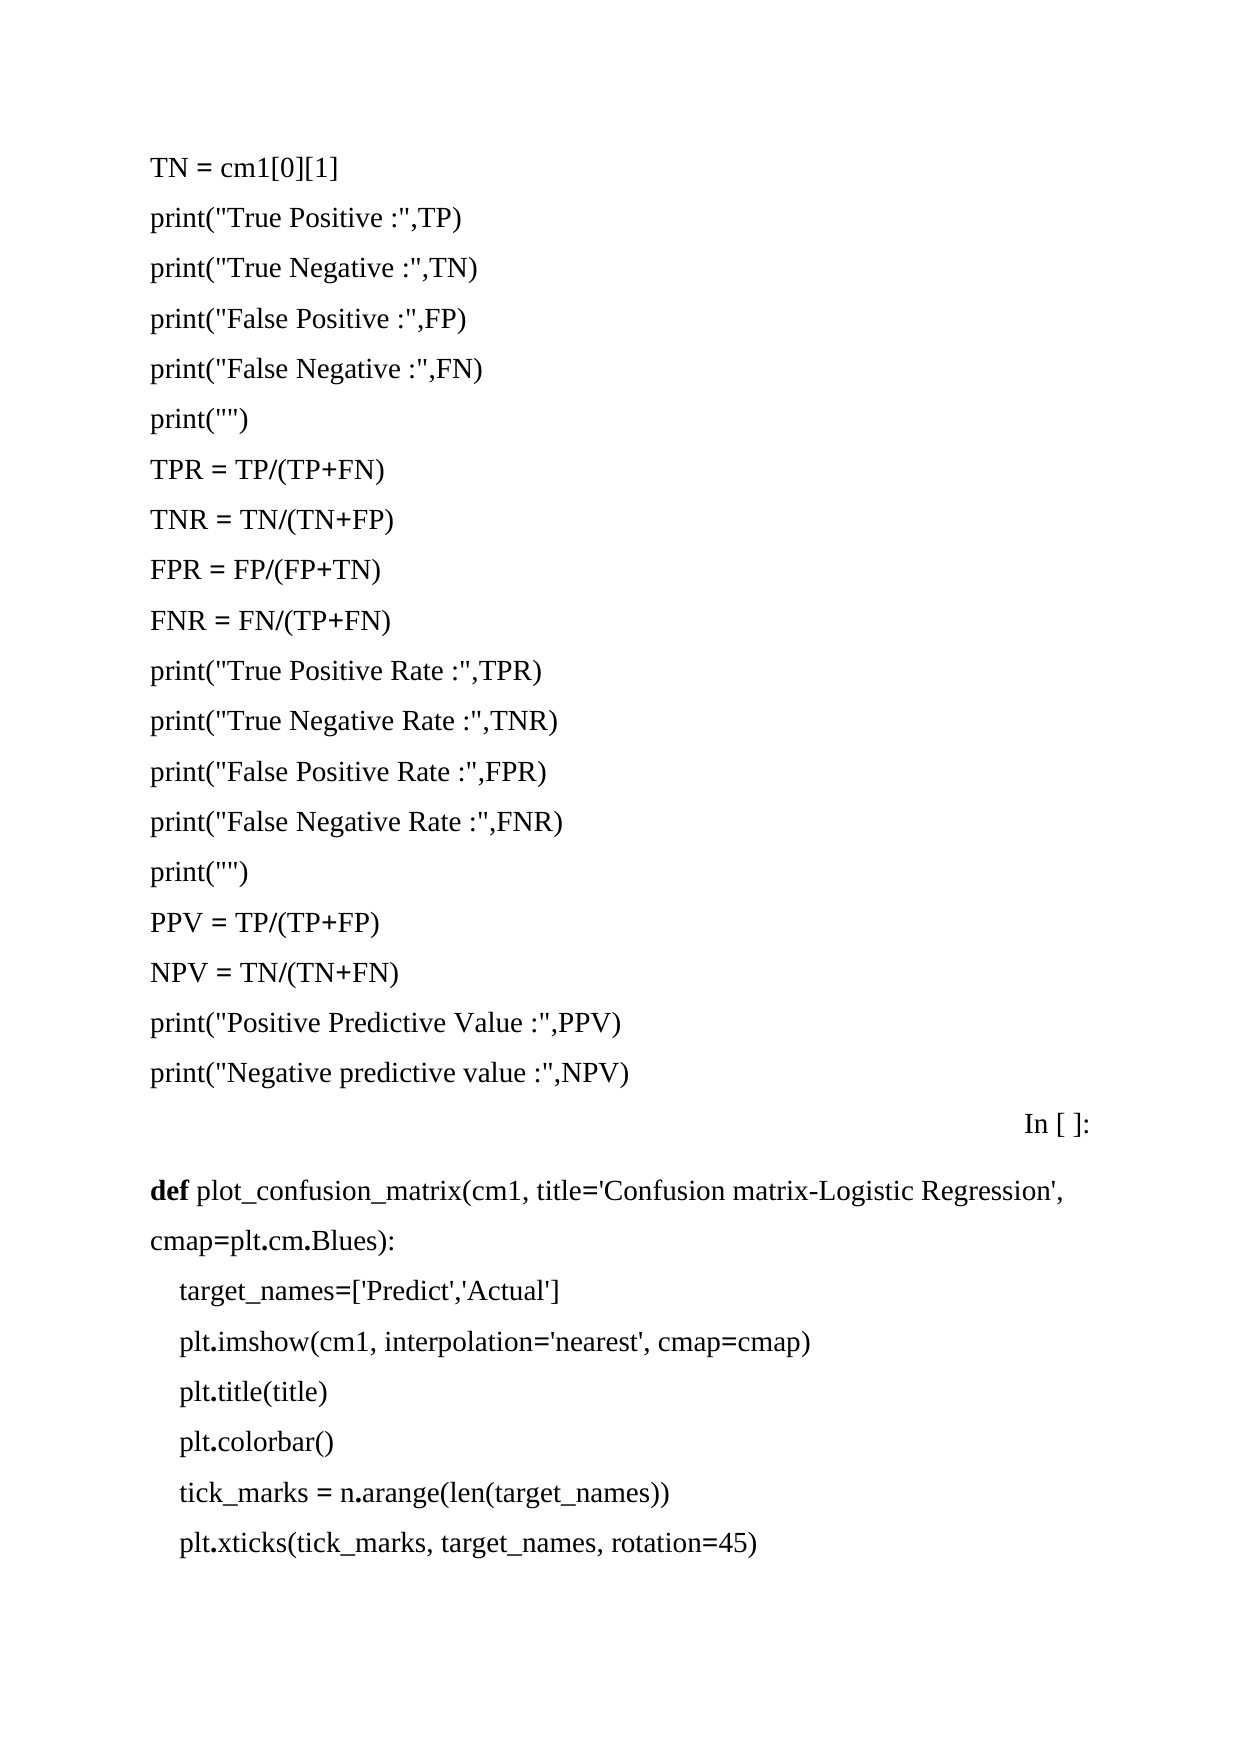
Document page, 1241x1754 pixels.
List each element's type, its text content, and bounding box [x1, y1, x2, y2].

text print("Positive Predictive Value :",PPV) [150, 1005, 1090, 1039]
text print("False Negative :",FN) [150, 351, 1090, 385]
text print("Negative predictive value :",NPV) [150, 1056, 1090, 1089]
text TNR = TN/(TN+FP) [150, 502, 1090, 536]
text print("True Negative Rate :",TNR) [150, 703, 1090, 737]
text plt.colorbar() [150, 1424, 1090, 1458]
text print("False Negative Rate :",FNR) [150, 804, 1090, 838]
text FPR = FP/(FP+TN) [150, 552, 1090, 586]
text print("True Negative :",TN) [150, 251, 1090, 284]
text FNR = FN/(TP+FN) [150, 603, 1090, 636]
text TPR = TP/(TP+FN) [150, 452, 1090, 485]
text NPV = TN/(TN+FN) [150, 955, 1090, 988]
text print("") [150, 854, 1090, 888]
text print("") [150, 402, 1090, 435]
text PPV = TP/(TP+FP) [150, 905, 1090, 938]
text print("True Positive Rate :",TPR) [150, 653, 1090, 687]
text TN = cm1[0][1] [150, 150, 1090, 183]
text def plot_confusion_matrix(cm1, title='Confusion matrix-Logistic Regression', cmap=plt.cm.Blues): [150, 1173, 1090, 1257]
text plt.imshow(cm1, interpolation='nearest', cmap=cmap) [150, 1324, 1090, 1357]
text print("True Positive :",TP) [150, 200, 1090, 234]
text In [ ]: [150, 1106, 1090, 1139]
text print("False Positive Rate :",FPR) [150, 754, 1090, 787]
text tick_marks = n.arange(len(target_names)) [150, 1475, 1090, 1508]
text print("False Positive :",FP) [150, 301, 1090, 334]
text plt.xticks(tick_marks, target_names, rotation=45) [150, 1525, 1090, 1559]
text target_names=['Predict','Actual'] [150, 1273, 1090, 1307]
text plt.title(title) [150, 1374, 1090, 1408]
